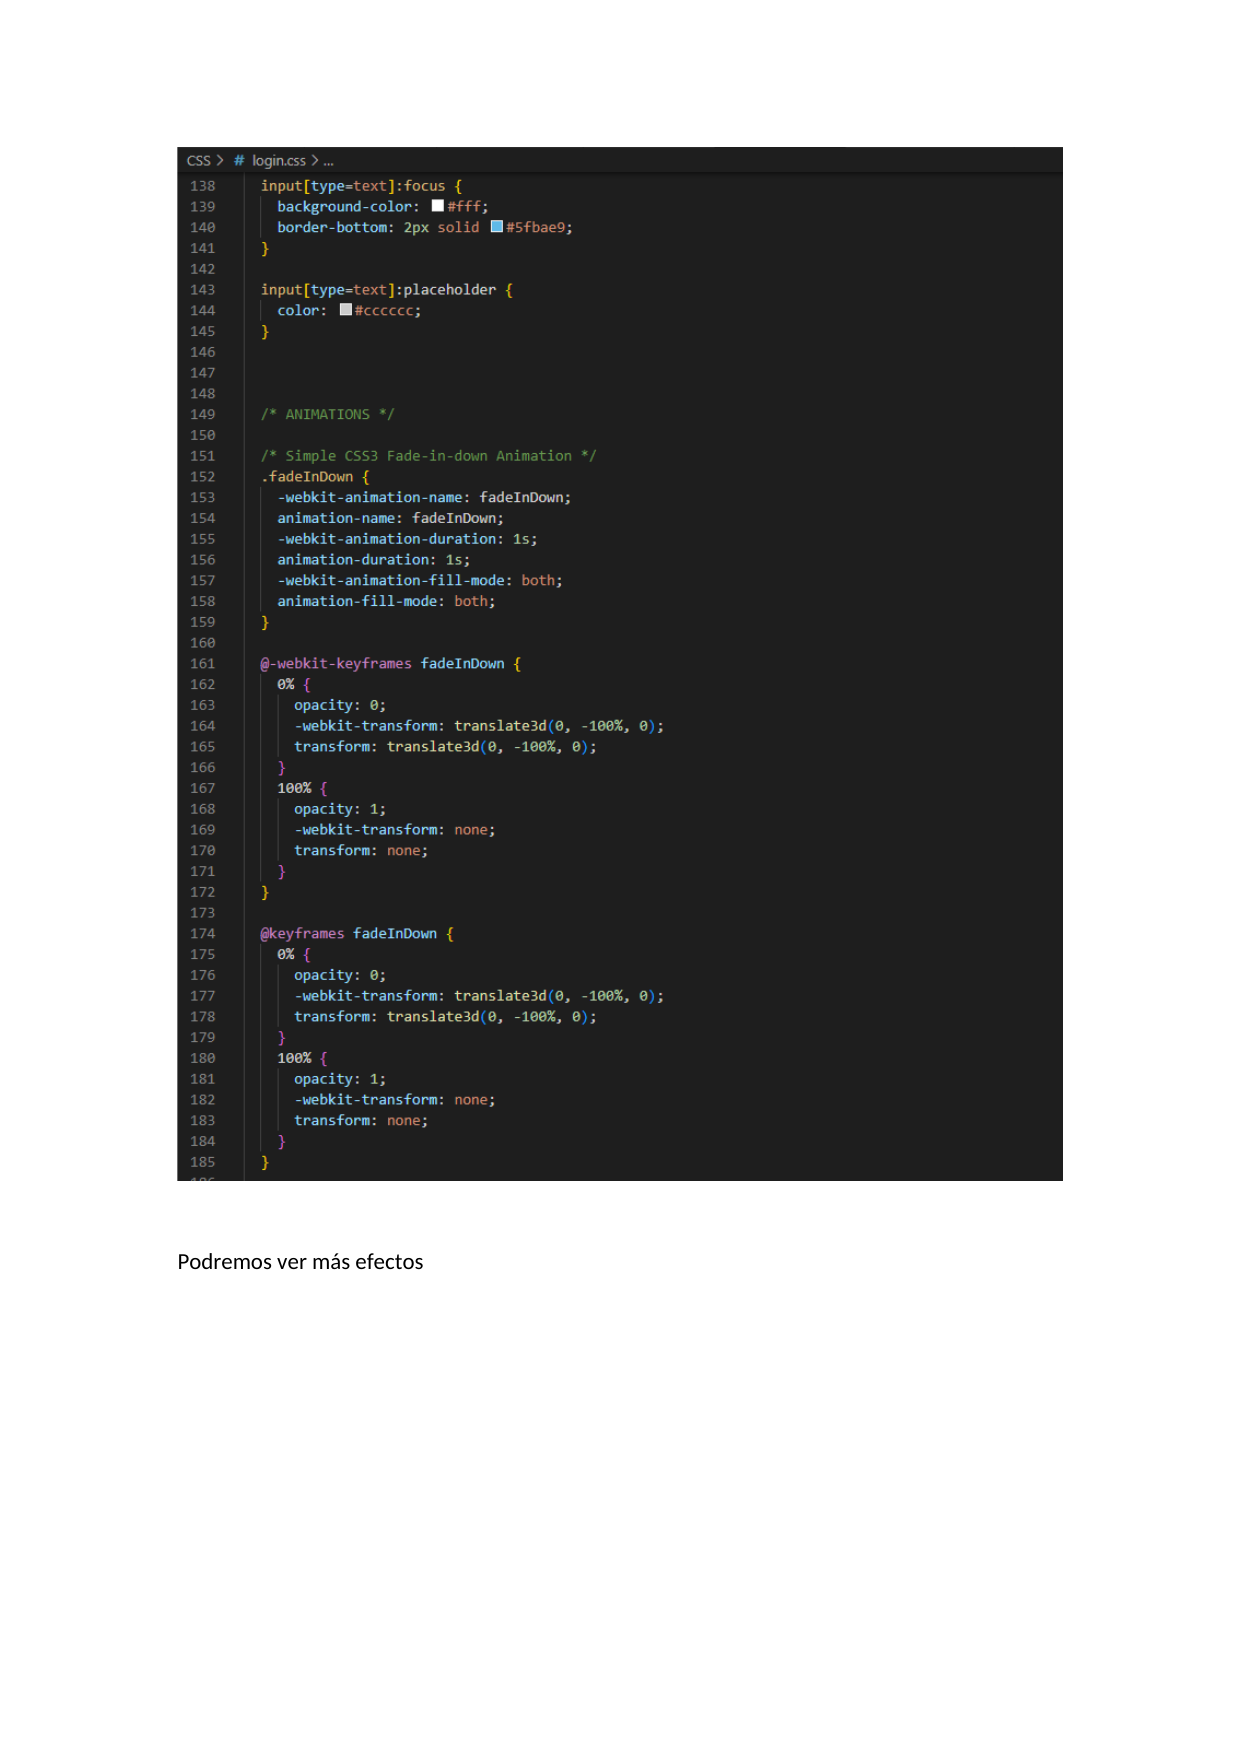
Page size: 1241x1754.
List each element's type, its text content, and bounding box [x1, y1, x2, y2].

picture [177, 147, 1063, 1181]
text Podremos ver más efectos [177, 1247, 1063, 1276]
